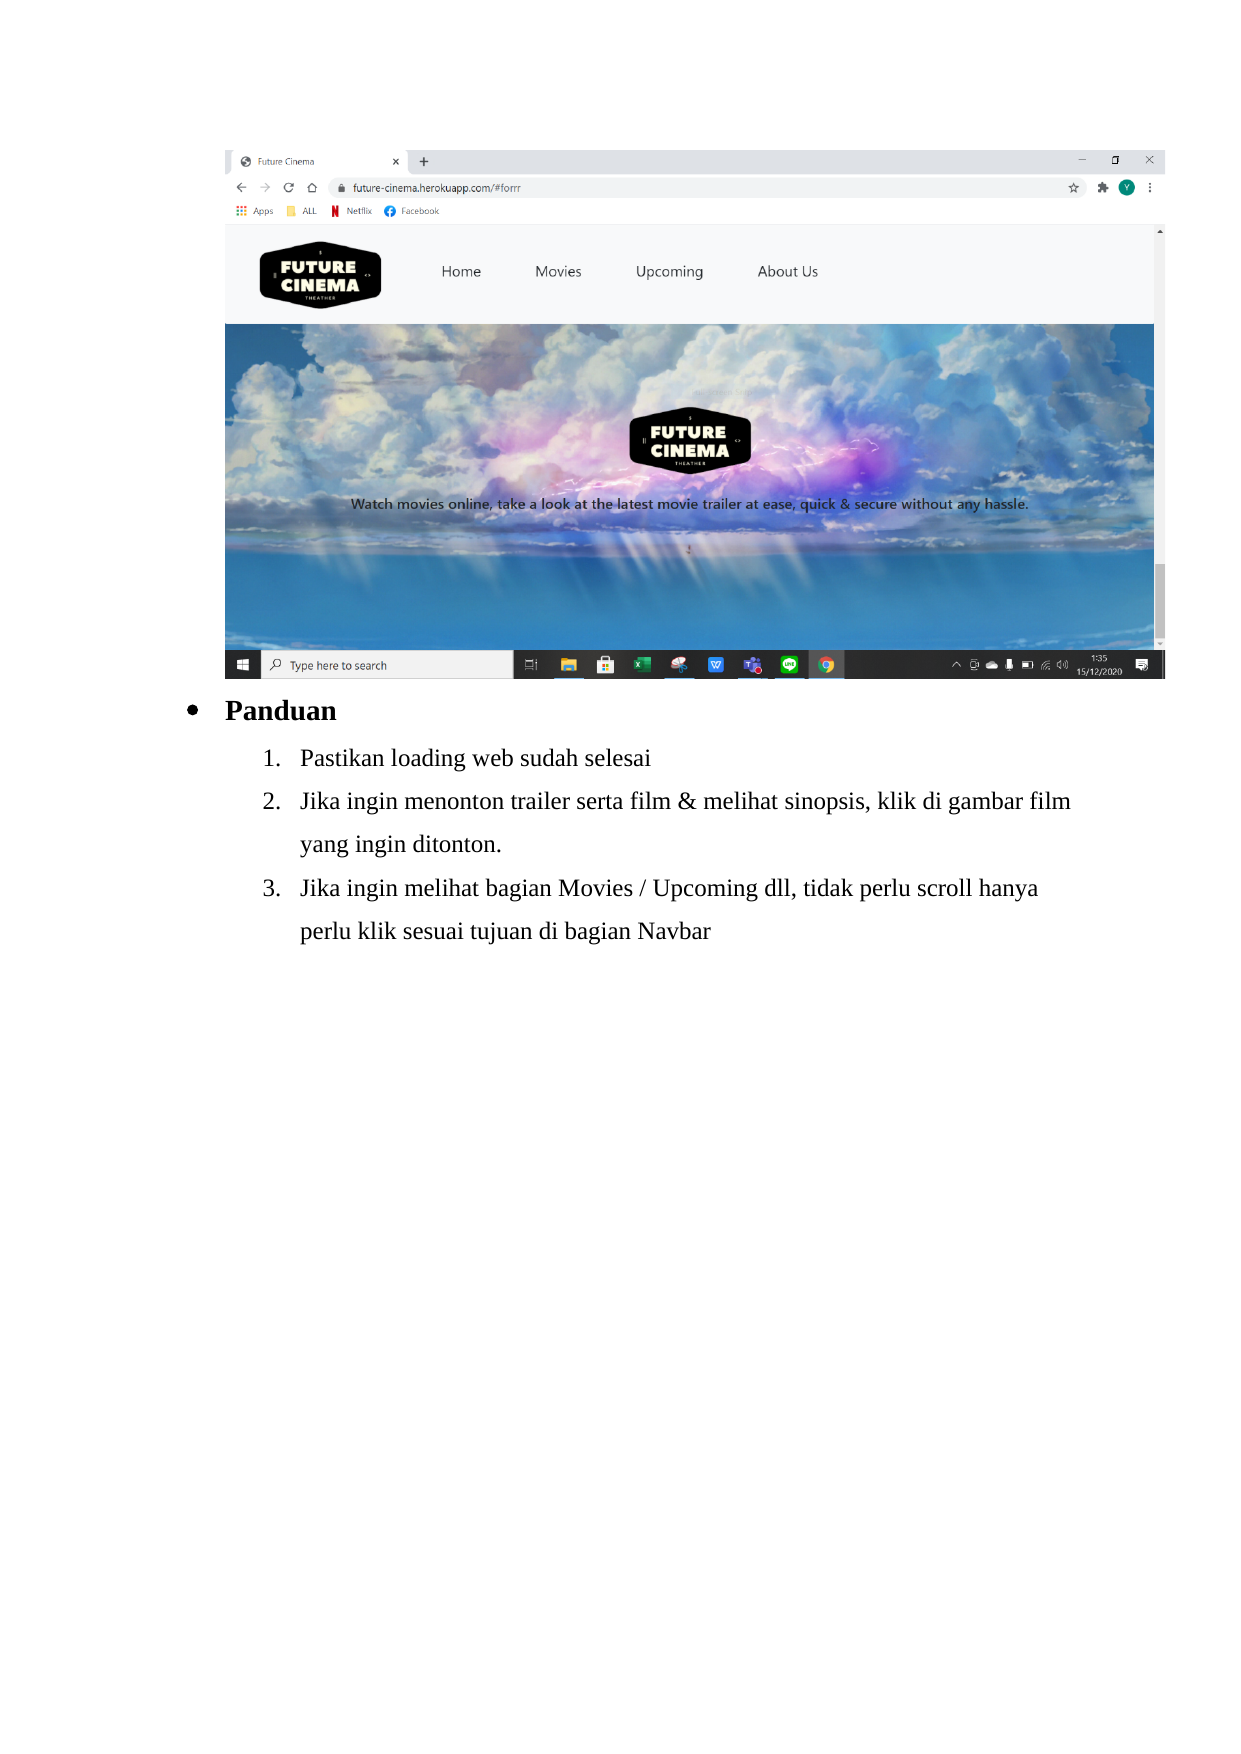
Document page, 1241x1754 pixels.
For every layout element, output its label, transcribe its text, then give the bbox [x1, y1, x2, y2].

list Pastikan loading web sudah selesai [262, 743, 1090, 772]
list Panduan [187, 693, 1090, 726]
picture [225, 150, 1166, 679]
list Jika ingin menonton trailer serta film & melihat sinopsis, klik di gambar film yang ingin ditonton. [262, 786, 1090, 858]
list Jika ingin melihat bagian Movies / Upcoming dll, tidak perlu scroll hanya perlu klik sesuai tujuan di bagian Navbar [262, 873, 1090, 944]
